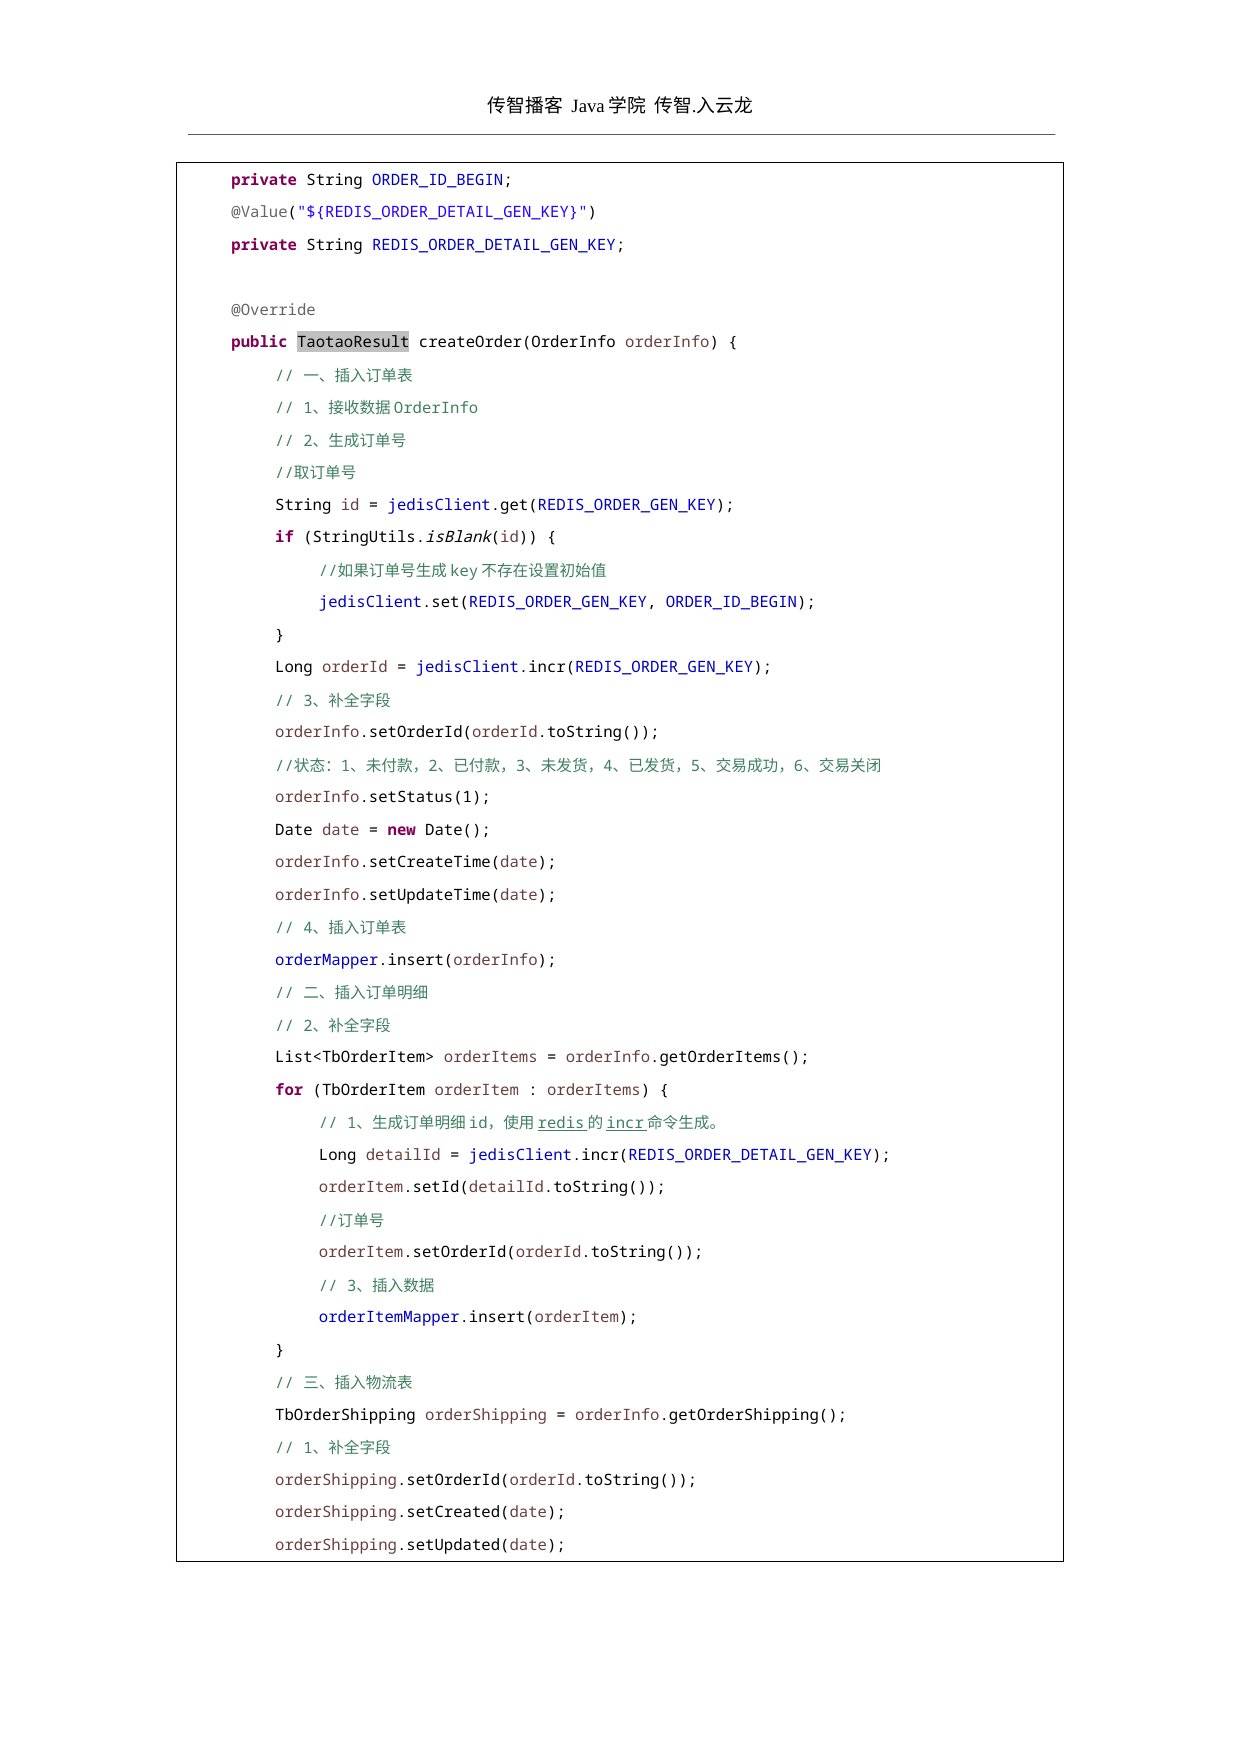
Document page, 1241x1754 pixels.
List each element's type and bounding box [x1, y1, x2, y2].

table_header [177, 163, 1063, 1561]
